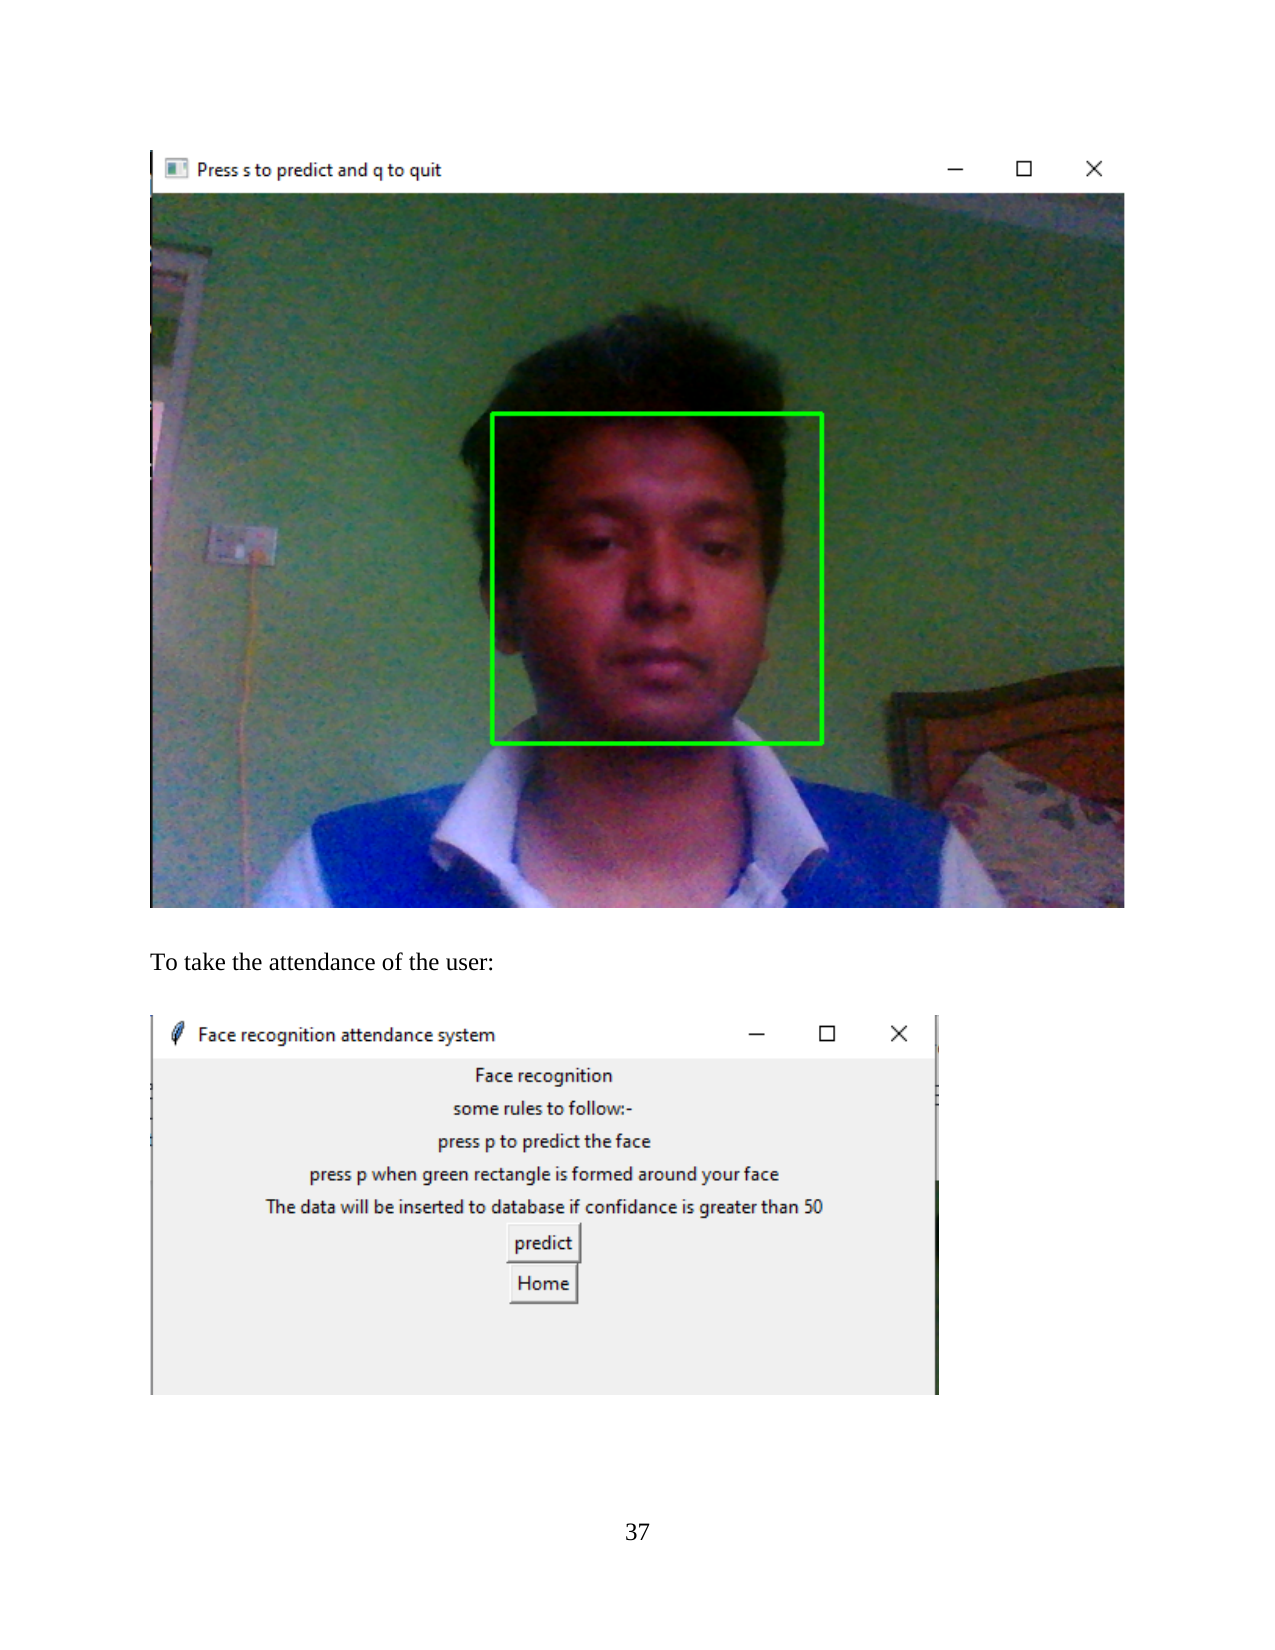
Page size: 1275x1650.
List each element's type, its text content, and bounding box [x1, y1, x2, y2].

picture [150, 150, 1125, 908]
text To take the attendance of the user: [150, 947, 1125, 976]
picture [150, 1015, 939, 1395]
